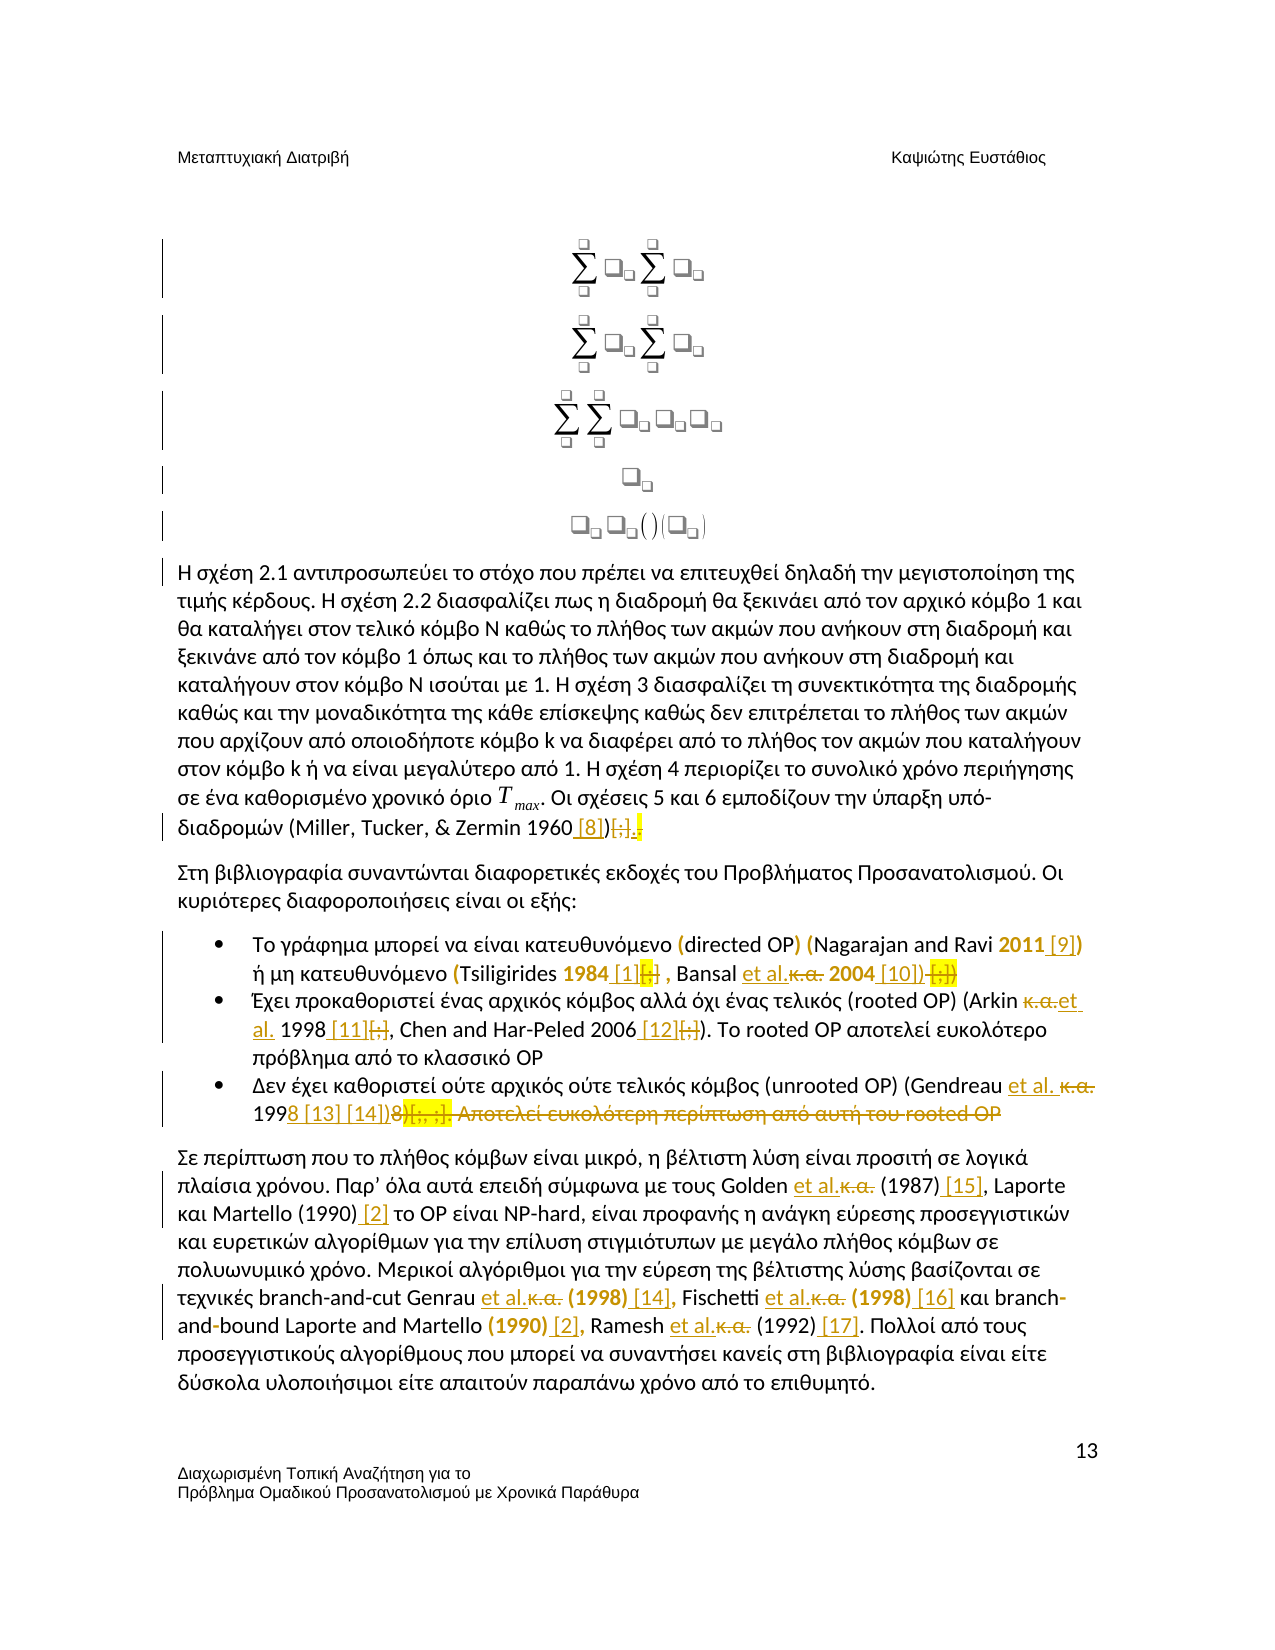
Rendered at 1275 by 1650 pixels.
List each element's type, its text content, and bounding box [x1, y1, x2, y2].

text Η σχέση 2.1 αντιπροσωπεύει το στόχο που πρέπει να επιτευχθεί δηλαδή την μεγιστοποίηση της τιμής κέρδους. Η σχέση 2.2 διασφαλίζει πως η διαδρομή θα ξεκινάει από τον αρχικό κόμβο 1 και θα καταλήγει στον τελικό κόμβο Ν καθώς το πλήθος των ακμών που ανήκουν στη διαδρομή και ξεκινάνε από τον κόμβο 1 όπως και το πλήθος των ακμών που ανήκουν στη διαδρομή και καταλήγουν στον κόμβο Ν ισούται με 1. Η σχέση 3 διασφαλίζει τη συνεκτικότητα της διαδρομής καθώς και την μοναδικότητα της κάθε επίσκεψης καθώς δεν επιτρέπεται το πλήθος των ακμών που αρχίζουν από οποιοδήποτε κόμβο k να διαφέρει από το πλήθος τον ακμών που καταλήγουν στον κόμβο k ή να είναι μεγαλύτερο από 1. Η σχέση 4 περιορίζει το συνολικό χρόνο περιήγησης σε ένα καθορισμένο χρονικό όριο . Οι σχέσεις 5 και 6 εμποδίζουν την ύπαρξη υπό-διαδρομών (Miller, Tucker, & Zermin 1960) [177, 558, 1098, 841]
list Δεν έχει καθοριστεί ούτε αρχικός ούτε τελικός κόμβος (unrooted OP) (Gendreau 199 [215, 1071, 1098, 1127]
list Το γράφημα μπορεί να είναι κατευθυνόμενο (directed OP) (Nagarajan and Ravi 2011) ή μη κατευθυνόμενο (Tsiligirides 1984 , Bansal 2004 [215, 931, 1098, 987]
text Στη βιβλιογραφία συναντώνται διαφορετικές εκδοχές του Προβλήματος Προσανατολισμού. Οι κυριότερες διαφοροποιήσεις είναι οι εξής: [177, 858, 1098, 914]
text Σε περίπτωση που το πλήθος κόμβων είναι μικρό, η βέλτιστη λύση είναι προσιτή σε λογικά πλαίσια χρόνου. Παρ’ όλα αυτά επειδή σύμφωνα με τους Golden (1987), Laporte και Martello (1990) το OP είναι NP-hard, είναι προφανής η ανάγκη εύρεσης προσεγγιστικών και ευρετικών αλγορίθμων για την επίλυση στιγμιότυπων με μεγάλο πλήθος κόμβων σε πολυωνυμικό χρόνο. Μερικοί αλγόριθμοι για την εύρεση της βέλτιστης λύσης βασίζονται σε τεχνικές branch-and-cut Genrau (1998), Fischetti (1998) και branch-and-bound Laporte and Martello (1990), Ramesh (1992). Πολλοί από τους προσεγγιστικούς αλγορίθμους που μπορεί να συναντήσει κανείς στη βιβλιογραφία είναι είτε δύσκολα υλοποιήσιμοι είτε απαιτούν παραπάνω χρόνο από το επιθυμητό. [177, 1143, 1098, 1396]
list Έχει προκαθοριστεί ένας αρχικός κόμβος αλλά όχι ένας τελικός (rooted OP) (Arkin 1998, Chen and Har-Peled 2006). Το rooted OP αποτελεί ευκολότερο πρόβλημα από το κλασσικό OP [215, 987, 1098, 1071]
